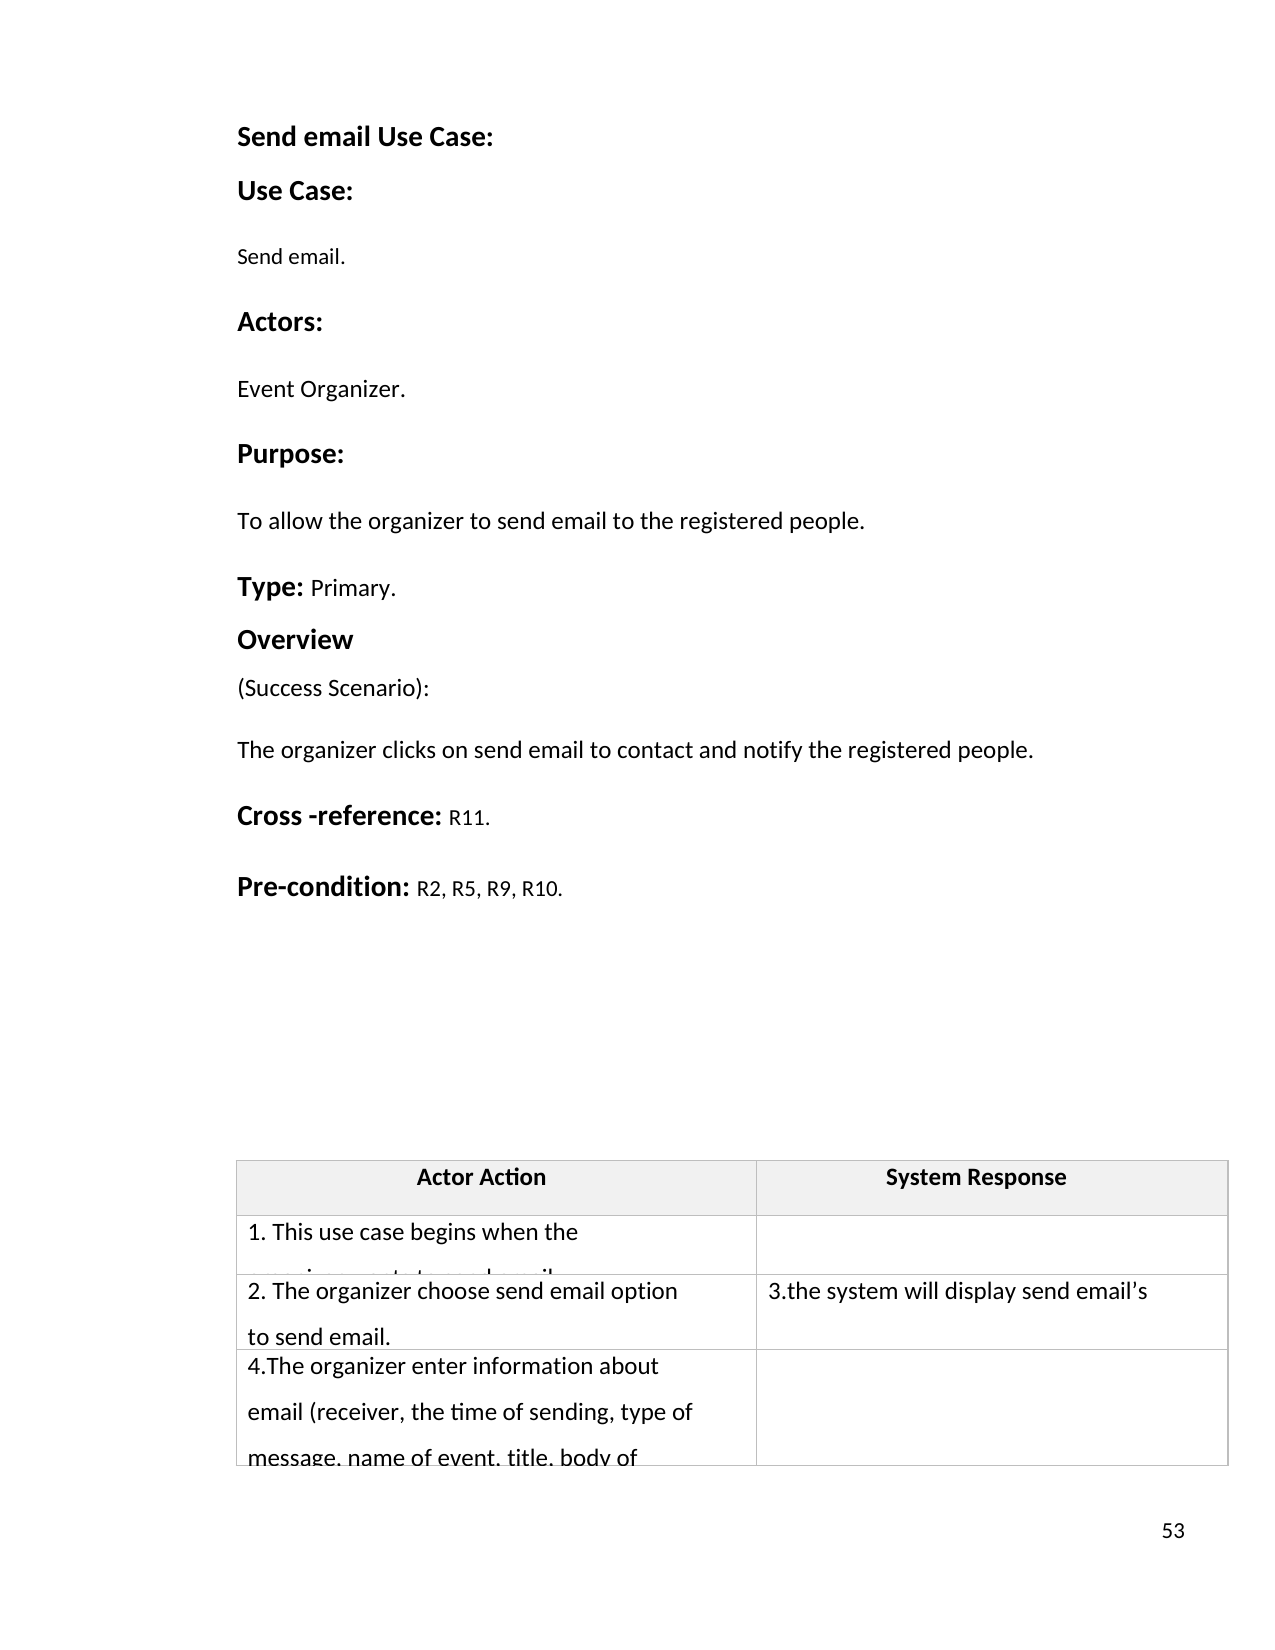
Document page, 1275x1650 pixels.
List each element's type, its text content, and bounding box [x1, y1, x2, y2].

table_cell 1. This use case begins when the organizer wants to send email. [237, 1216, 756, 1274]
text Send email Use Case: Use Case: [237, 118, 509, 207]
text Pre-condition: R2, R5, R9, R10. [237, 867, 1242, 904]
text Actors: [237, 303, 1242, 338]
text Send email. [237, 242, 1242, 271]
table_cell 2. The organizer choose send email option to send email. [237, 1275, 756, 1349]
table_cell 4.The organizer enter information about email (receiver, the time of sending, type of message, name of event, title, body of message). [237, 1350, 756, 1465]
text Event Organizer. [237, 373, 1242, 403]
text To allow the organizer to send email to the registered people. [237, 505, 1242, 536]
text Type: Primary. Overview (Success Scenario): [237, 568, 438, 702]
text Cross -reference: R11. [237, 797, 1242, 832]
text Purpose: [237, 435, 1242, 471]
table_cell [757, 1350, 1227, 1465]
table_header Actor Action [237, 1161, 756, 1215]
table_cell [757, 1216, 1227, 1274]
table_header System Response [757, 1161, 1227, 1215]
table_cell 3.the system will display send email’s page. [757, 1275, 1227, 1349]
text The organizer clicks on send email to contact and notify the registered people. [237, 734, 1242, 765]
